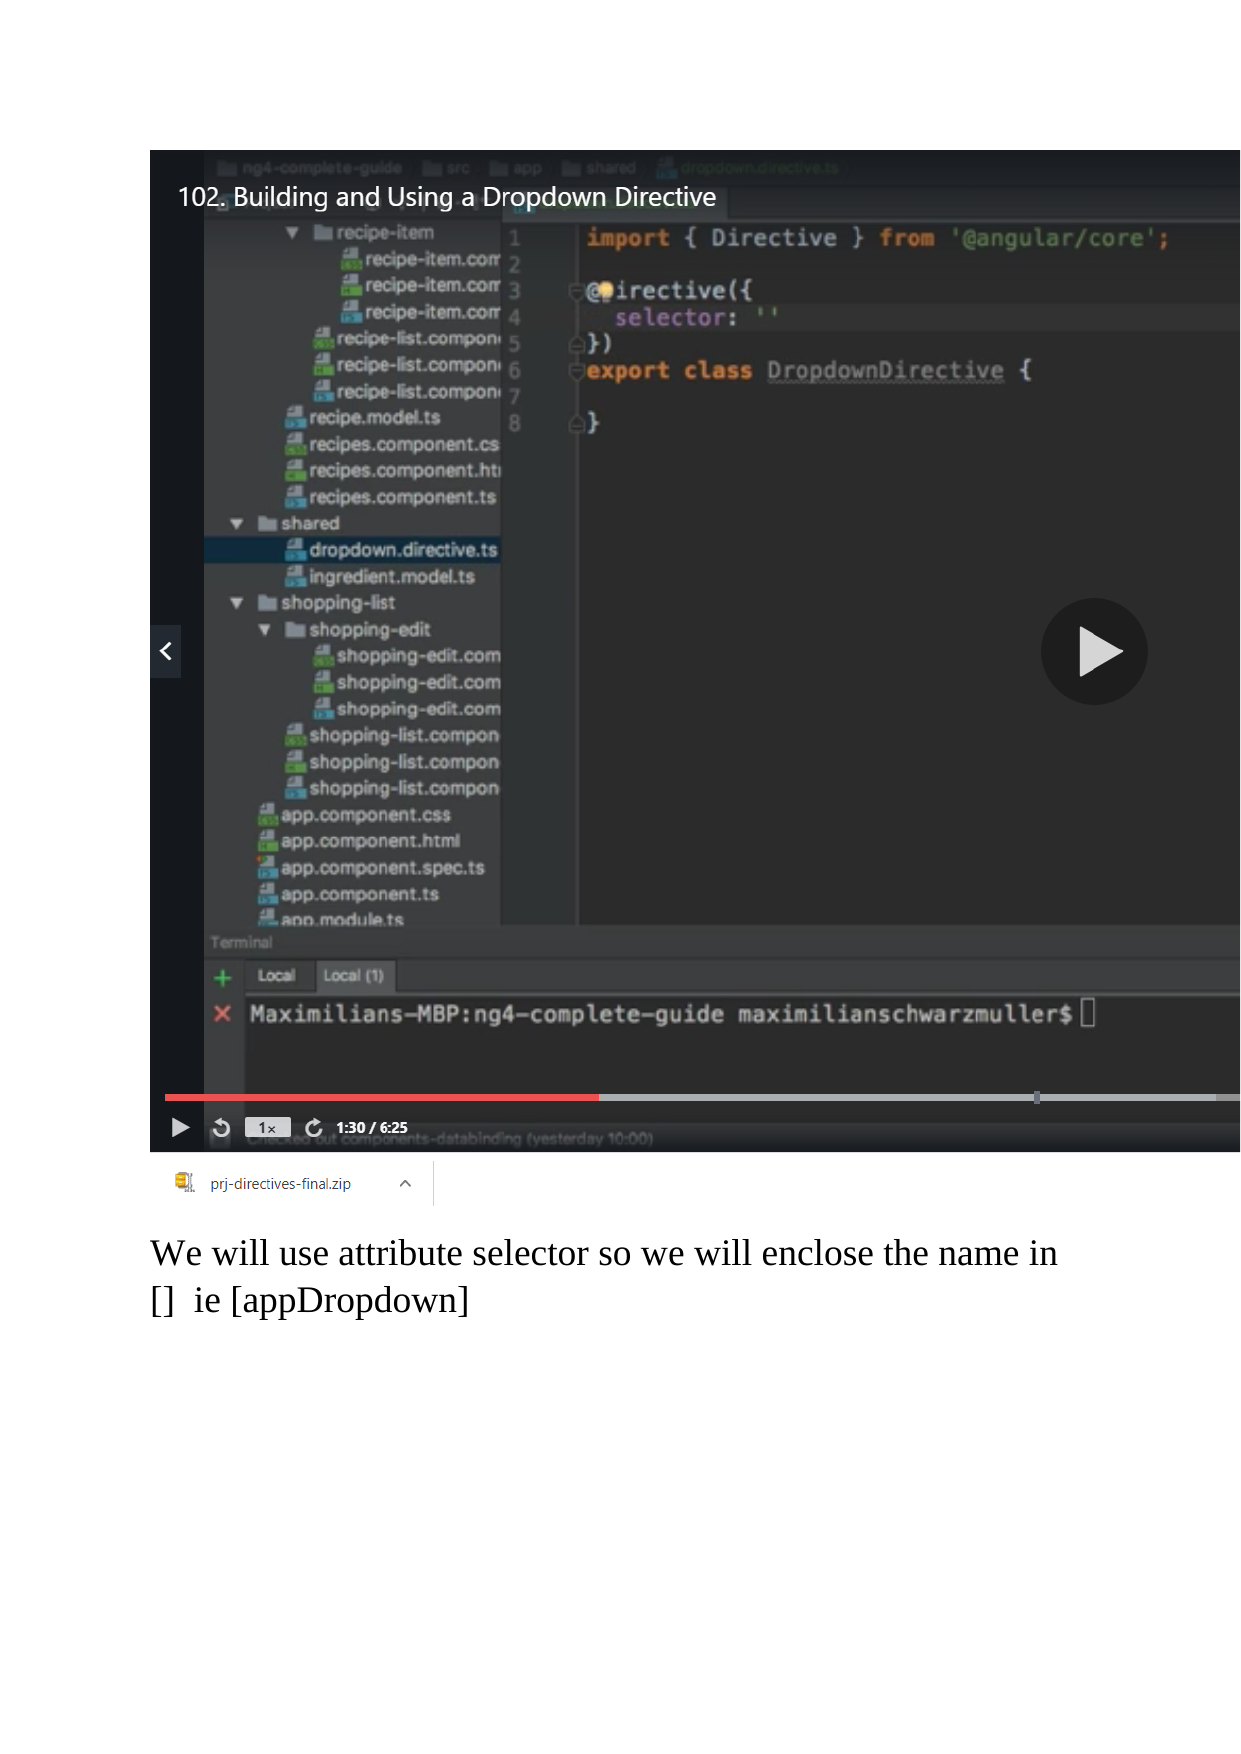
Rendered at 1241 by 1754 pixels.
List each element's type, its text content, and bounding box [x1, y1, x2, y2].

picture [150, 150, 1241, 1212]
text We will use attribute selector so we will enclose the name in [] ie [appDropdown] [150, 1231, 1090, 1321]
